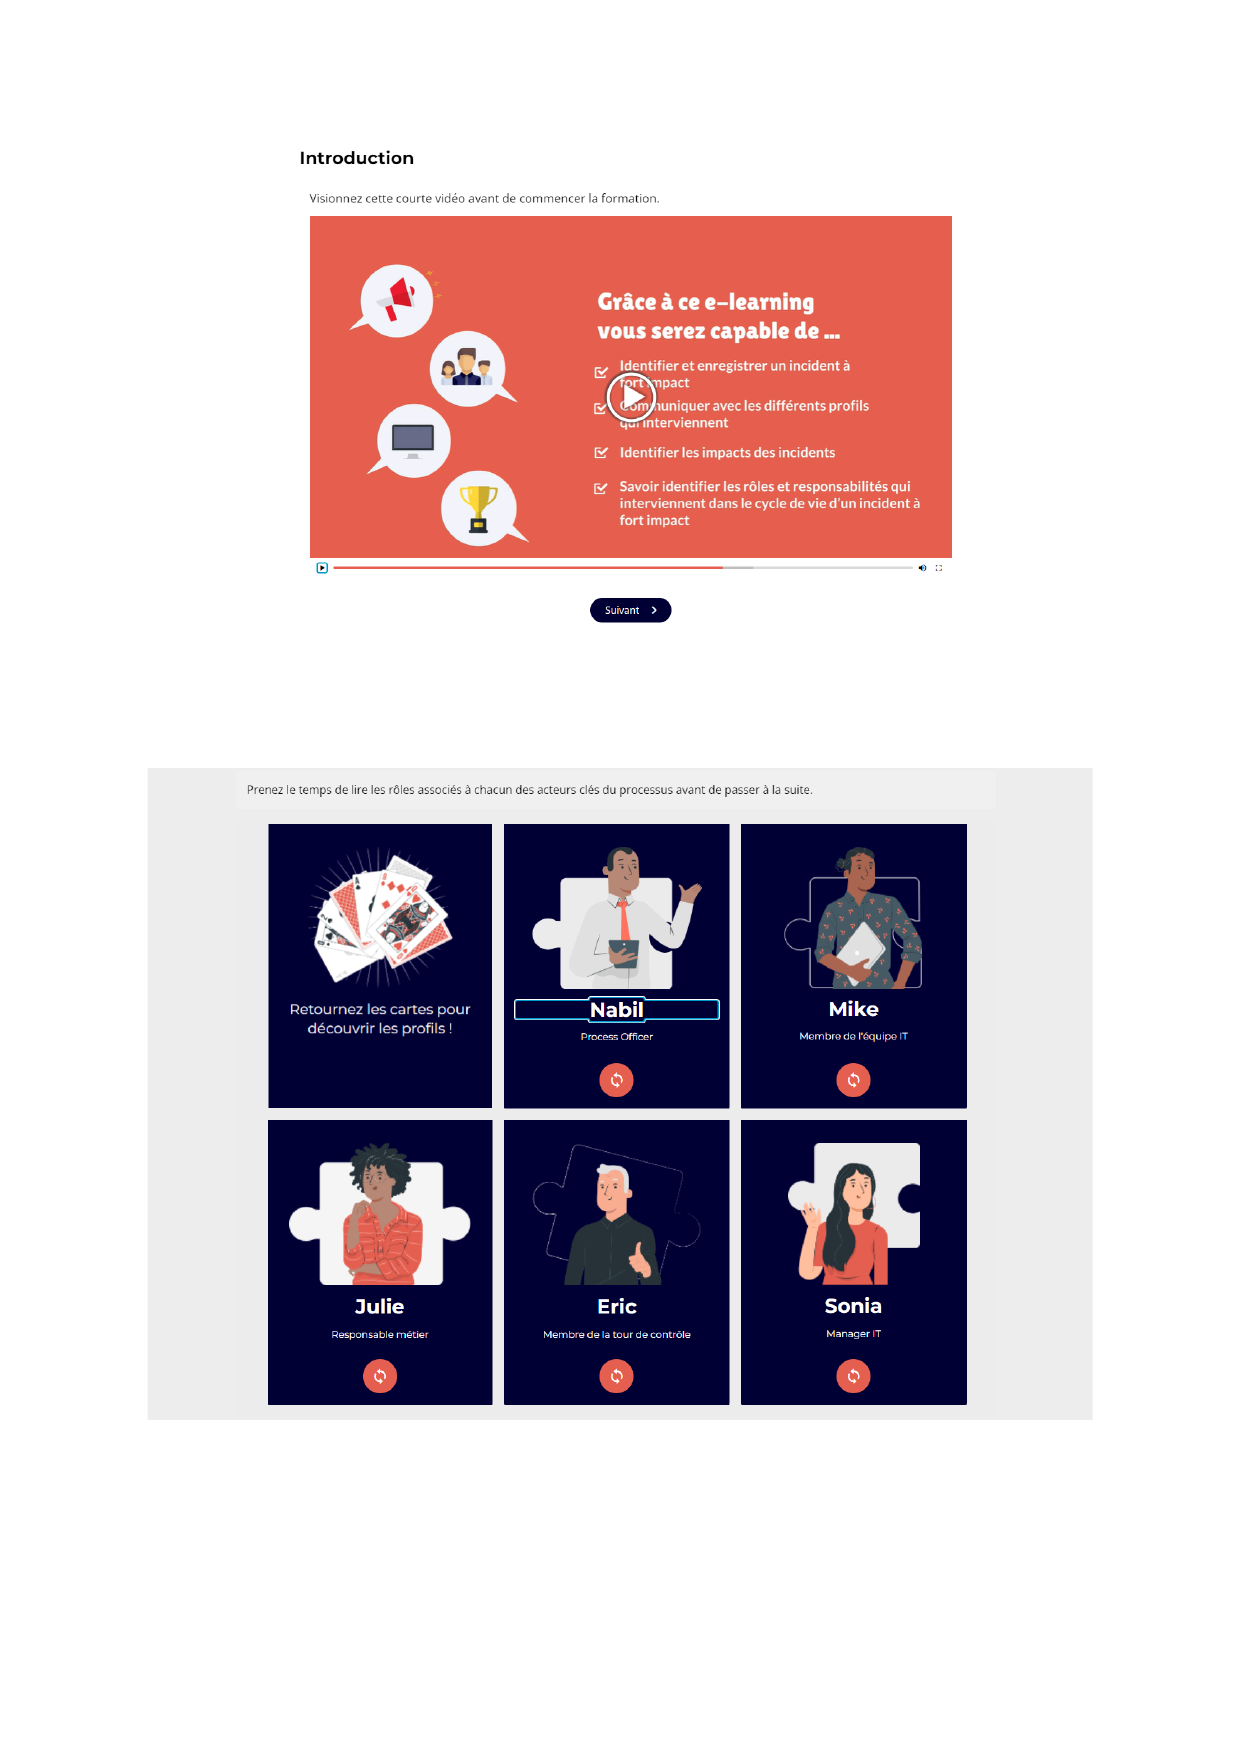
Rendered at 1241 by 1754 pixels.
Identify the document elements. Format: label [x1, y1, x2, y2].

picture [147, 768, 1093, 1420]
picture [147, 147, 1093, 626]
